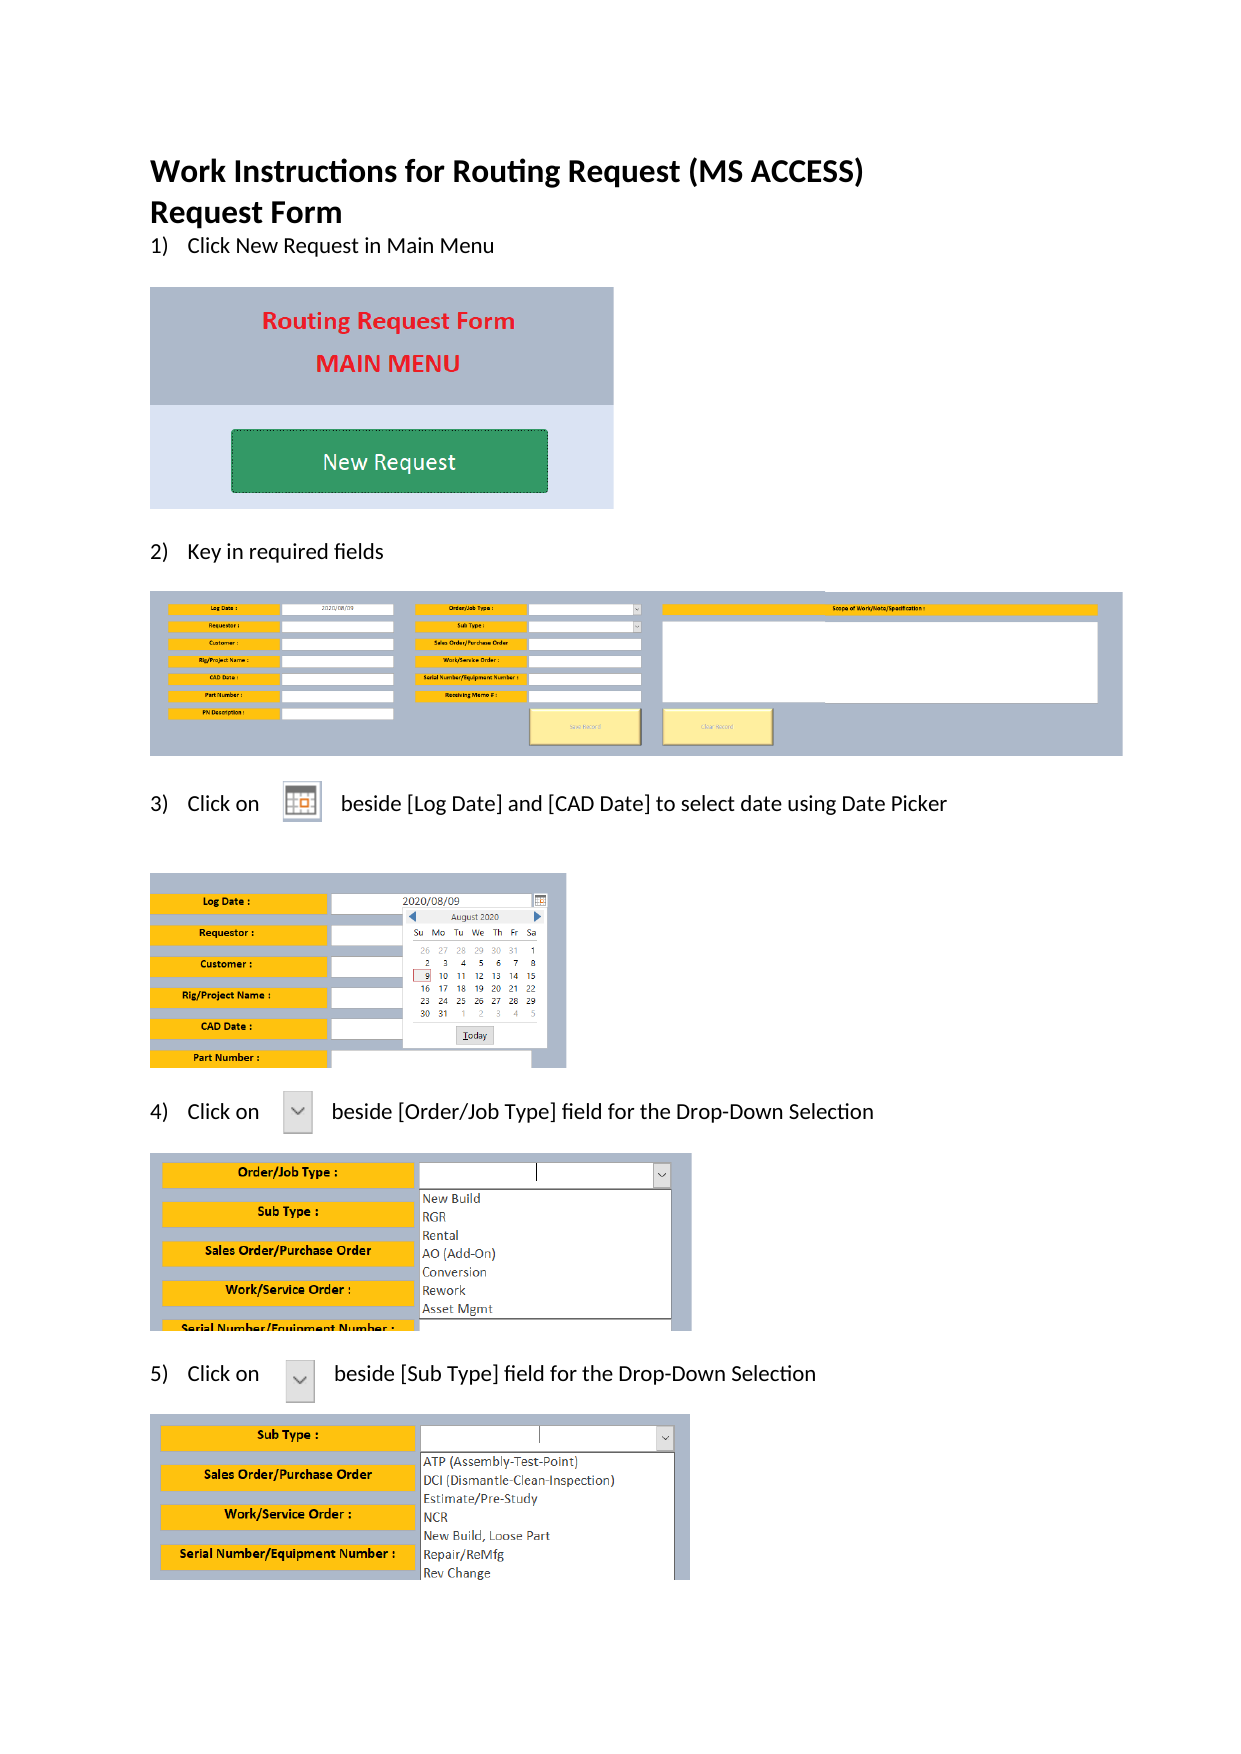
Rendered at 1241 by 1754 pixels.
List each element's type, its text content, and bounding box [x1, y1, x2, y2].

picture [150, 873, 567, 1068]
text Request Form [150, 191, 1090, 231]
list Key in required fields [150, 537, 1090, 565]
picture [283, 1091, 313, 1134]
list Click on beside [Log Date] and [CAD Date] to select date using Date Picker [322, 789, 1090, 817]
picture [150, 591, 1123, 756]
list Click on beside [Order/Job Type] field for the Drop-Down Selection [313, 1097, 1090, 1125]
picture [285, 1360, 315, 1403]
picture [282, 781, 322, 822]
picture [150, 287, 614, 509]
list Click New Request in Main Menu [150, 231, 1090, 259]
list Click on beside [Sub Type] field for the Drop-Down Selection [150, 1359, 1090, 1387]
picture [150, 1153, 692, 1331]
text Work Instructions for Routing Request (MS ACCESS) [150, 150, 1090, 191]
picture [150, 1414, 690, 1580]
